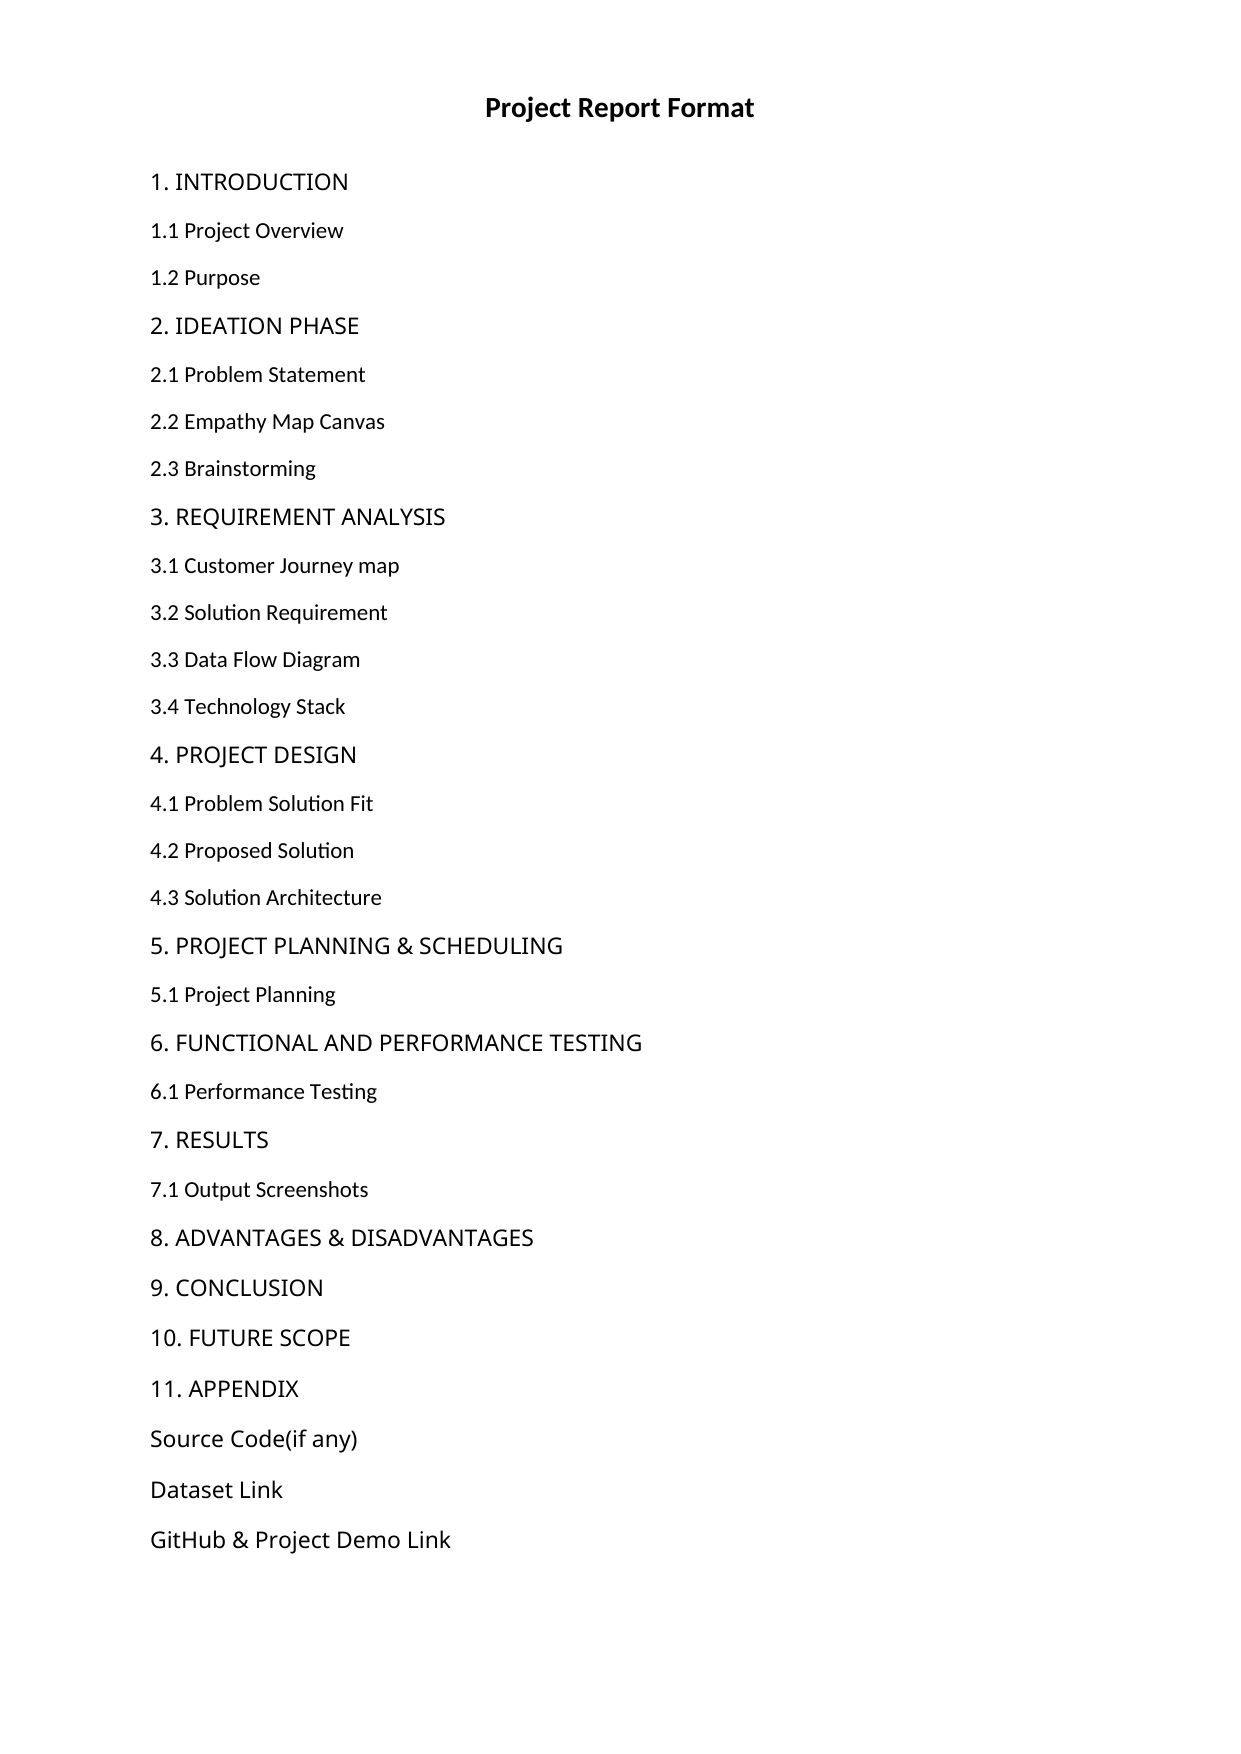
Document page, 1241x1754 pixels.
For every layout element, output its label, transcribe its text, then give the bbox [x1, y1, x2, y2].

text 7. RESULTS [150, 1124, 1090, 1156]
text 3.1 Customer Journey map [150, 551, 1090, 579]
text 6. FUNCTIONAL AND PERFORMANCE TESTING [150, 1027, 1090, 1058]
text Project Report Format [150, 89, 1090, 124]
text 4.3 Solution Architecture [150, 883, 1090, 911]
text Source Code(if any) [150, 1423, 1090, 1454]
text 2. IDEATION PHASE [150, 310, 1090, 341]
text 3.4 Technology Stack [150, 692, 1090, 720]
text 1.1 Project Overview [150, 216, 1090, 244]
text 10. FUTURE SCOPE [150, 1322, 1090, 1354]
text Dataset Link [150, 1474, 1090, 1505]
text 2.1 Problem Statement [150, 360, 1090, 388]
text 8. ADVANTAGES & DISADVANTAGES [150, 1222, 1090, 1253]
text 1.2 Purpose [150, 263, 1090, 291]
text 4.1 Problem Solution Fit [150, 789, 1090, 817]
text 3.3 Data Flow Diagram [150, 645, 1090, 673]
text 3. REQUIREMENT ANALYSIS [150, 501, 1090, 532]
text 2.3 Brainstorming [150, 454, 1090, 482]
text 5. PROJECT PLANNING & SCHEDULING [150, 930, 1090, 961]
text 4. PROJECT DESIGN [150, 739, 1090, 770]
text 4.2 Proposed Solution [150, 836, 1090, 864]
text 3.2 Solution Requirement [150, 598, 1090, 626]
text 9. CONCLUSION [150, 1272, 1090, 1303]
text 11. APPENDIX [150, 1373, 1090, 1404]
text 6.1 Performance Testing [150, 1077, 1090, 1105]
text 5.1 Project Planning [150, 980, 1090, 1008]
text 2.2 Empathy Map Canvas [150, 407, 1090, 435]
text GitHub & Project Demo Link [150, 1524, 1090, 1555]
text 1. INTRODUCTION [150, 166, 1090, 197]
text 7.1 Output Screenshots [150, 1175, 1090, 1203]
